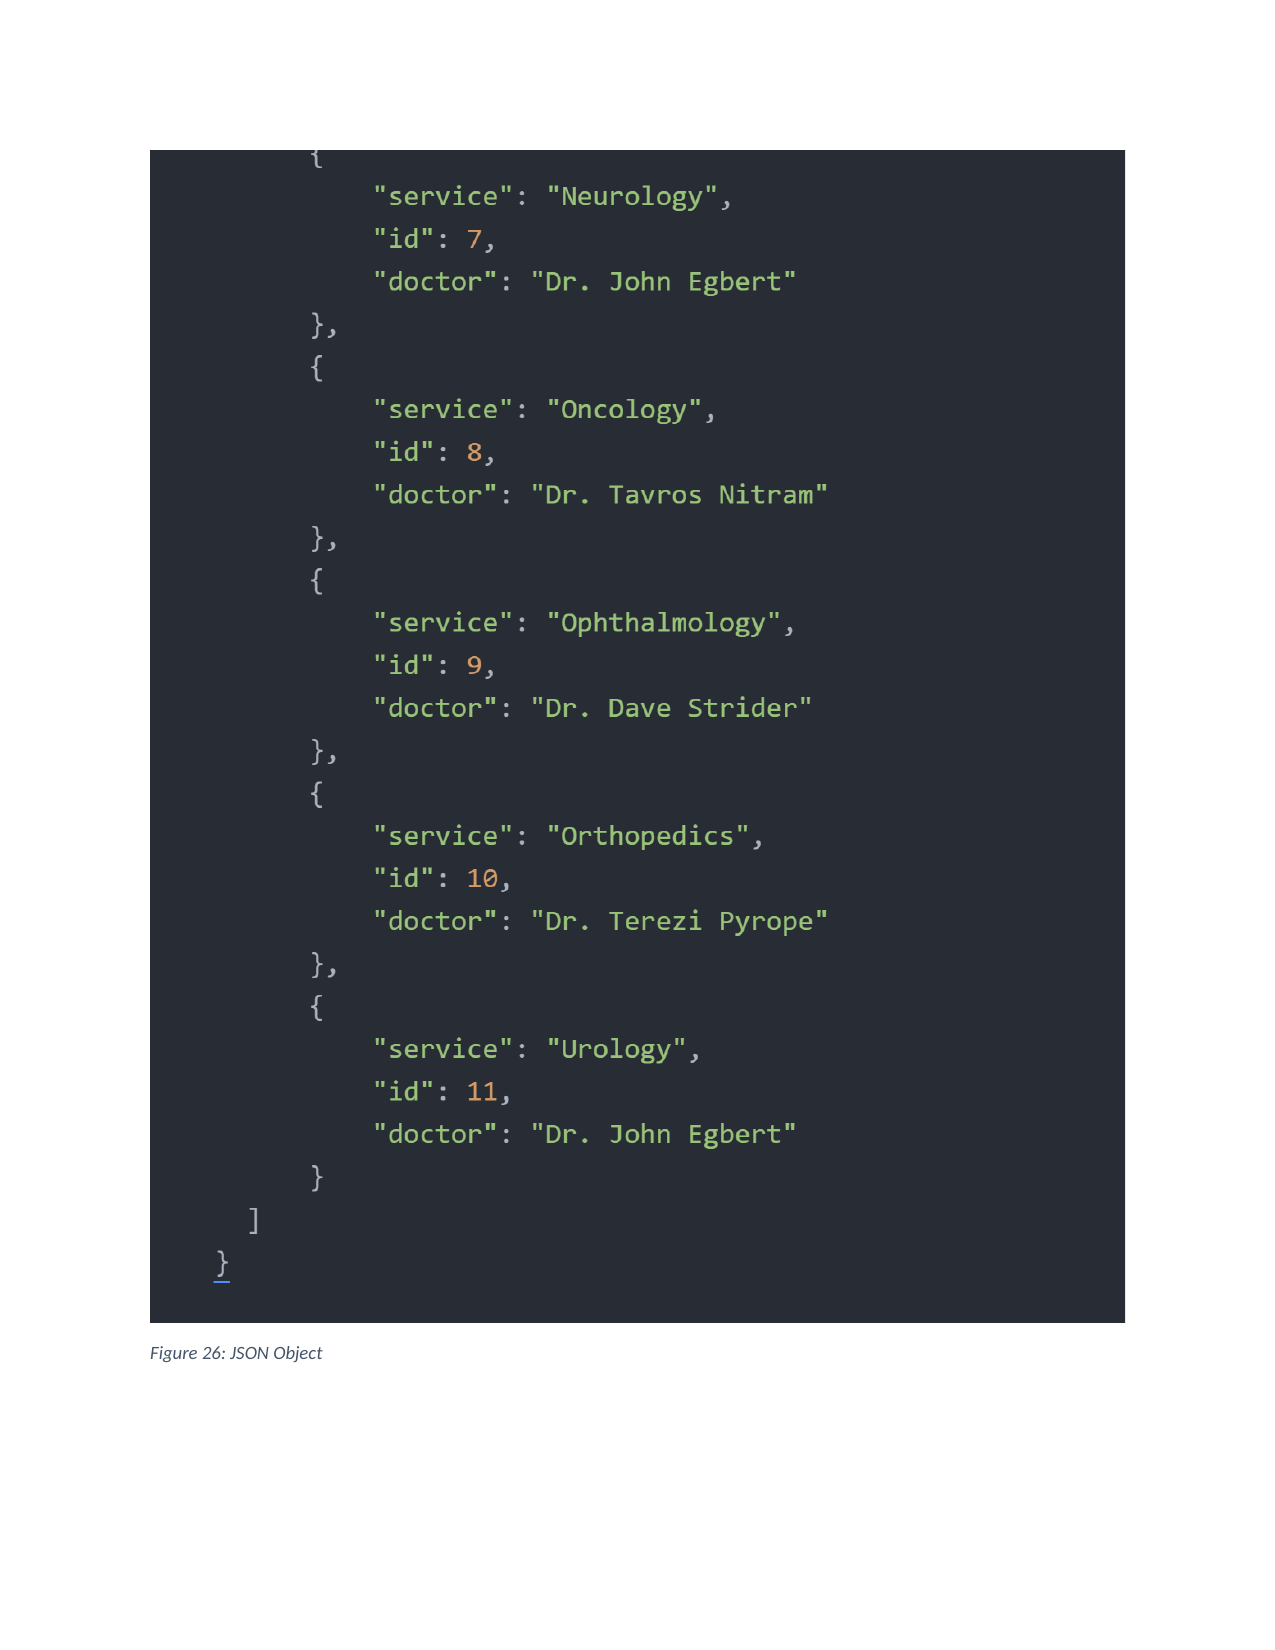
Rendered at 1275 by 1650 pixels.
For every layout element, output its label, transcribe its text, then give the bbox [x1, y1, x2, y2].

text Figure 26: JSON Object [150, 1341, 1125, 1364]
picture [150, 150, 1125, 1323]
